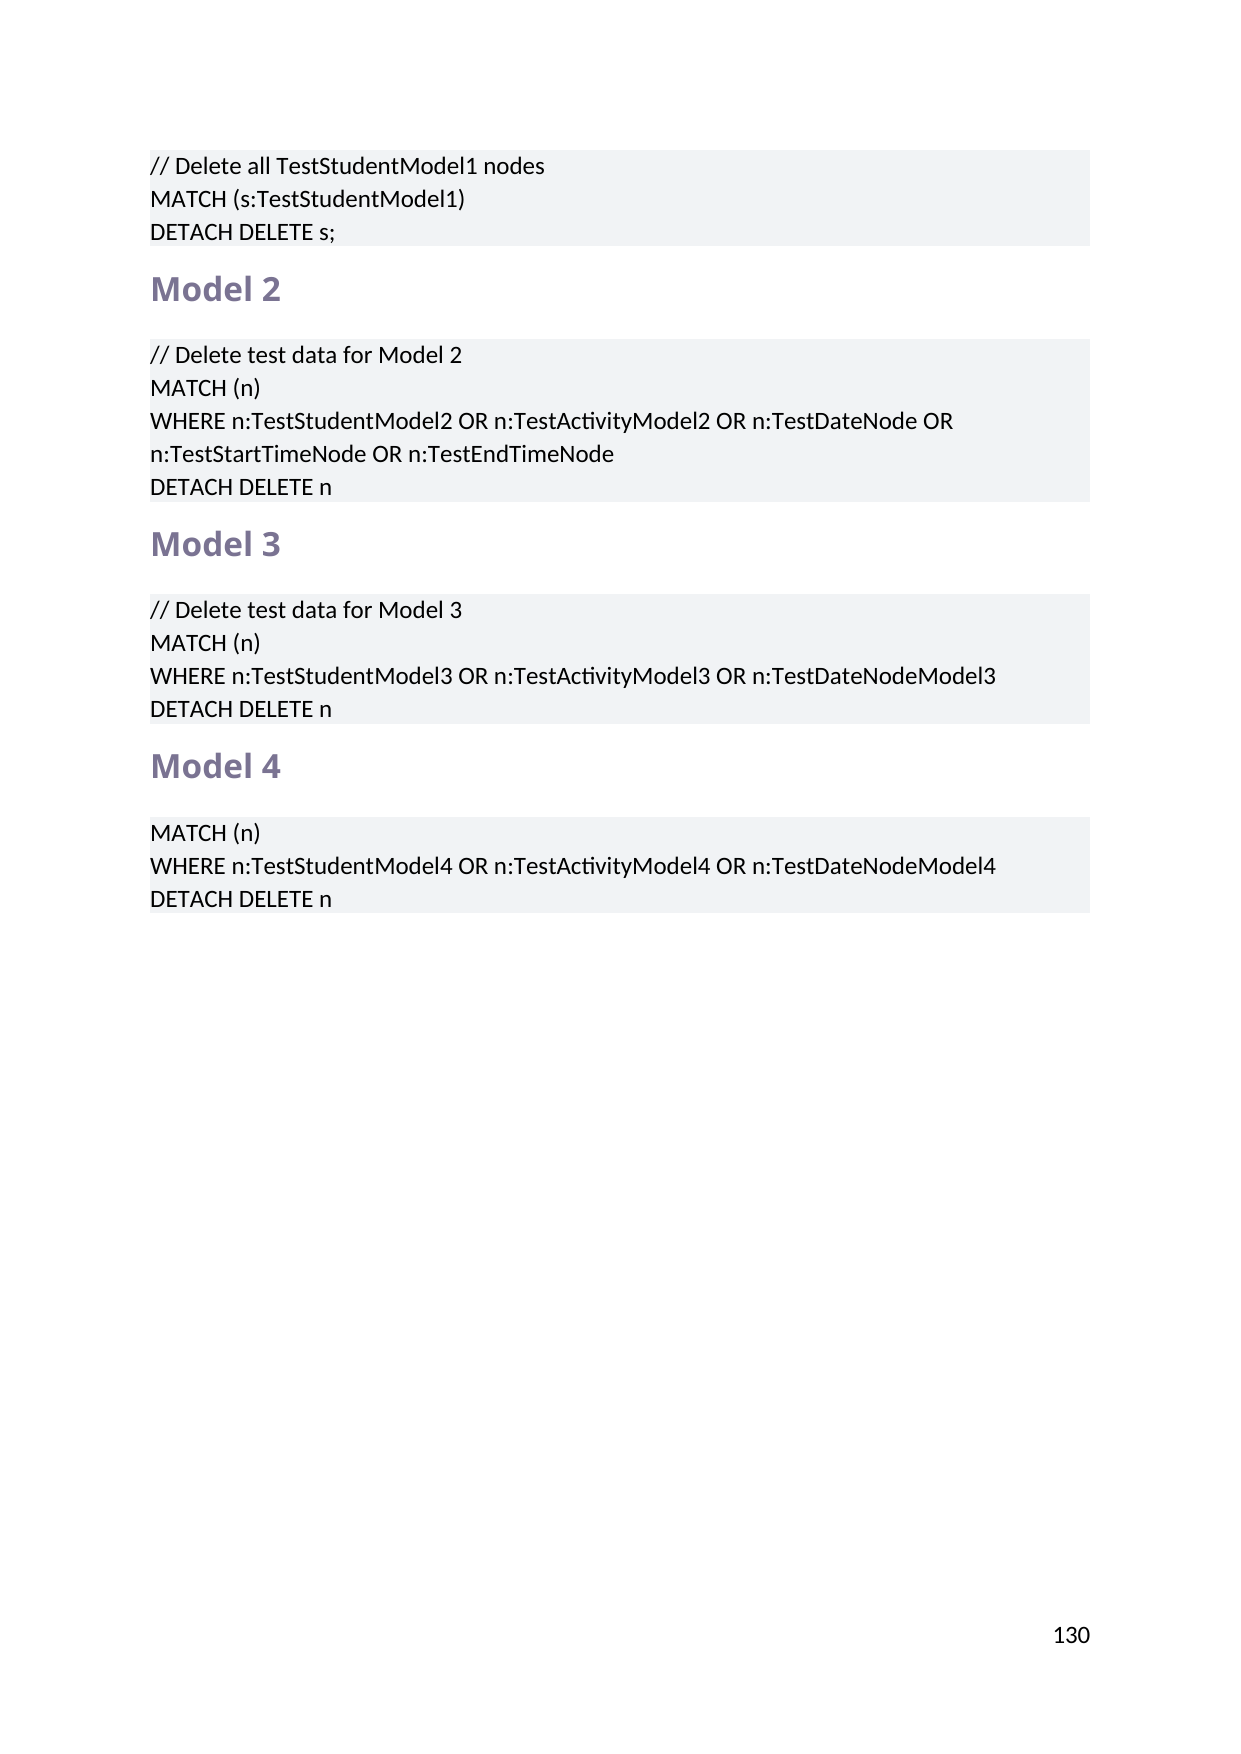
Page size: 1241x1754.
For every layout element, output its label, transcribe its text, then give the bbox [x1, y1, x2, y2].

text MATCH (n) WHERE n:TestStudentModel4 OR n:TestActivityModel4 OR n:TestDateNodeModel4 DETACH DELETE n [150, 817, 1090, 913]
text // Delete test data for Model 2 MATCH (n) WHERE n:TestStudentModel2 OR n:TestActivityModel2 OR n:TestDateNode OR n:TestStartTimeNode OR n:TestEndTimeNode DETACH DELETE n [150, 339, 1090, 502]
text // Delete test data for Model 3 MATCH (n) WHERE n:TestStudentModel3 OR n:TestActivityModel3 OR n:TestDateNodeModel3 DETACH DELETE n [150, 594, 1090, 724]
subtitle Model 4 [150, 743, 1090, 788]
subtitle Model 3 [150, 521, 1090, 566]
subtitle Model 2 [150, 265, 1090, 311]
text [150, 150, 1090, 246]
